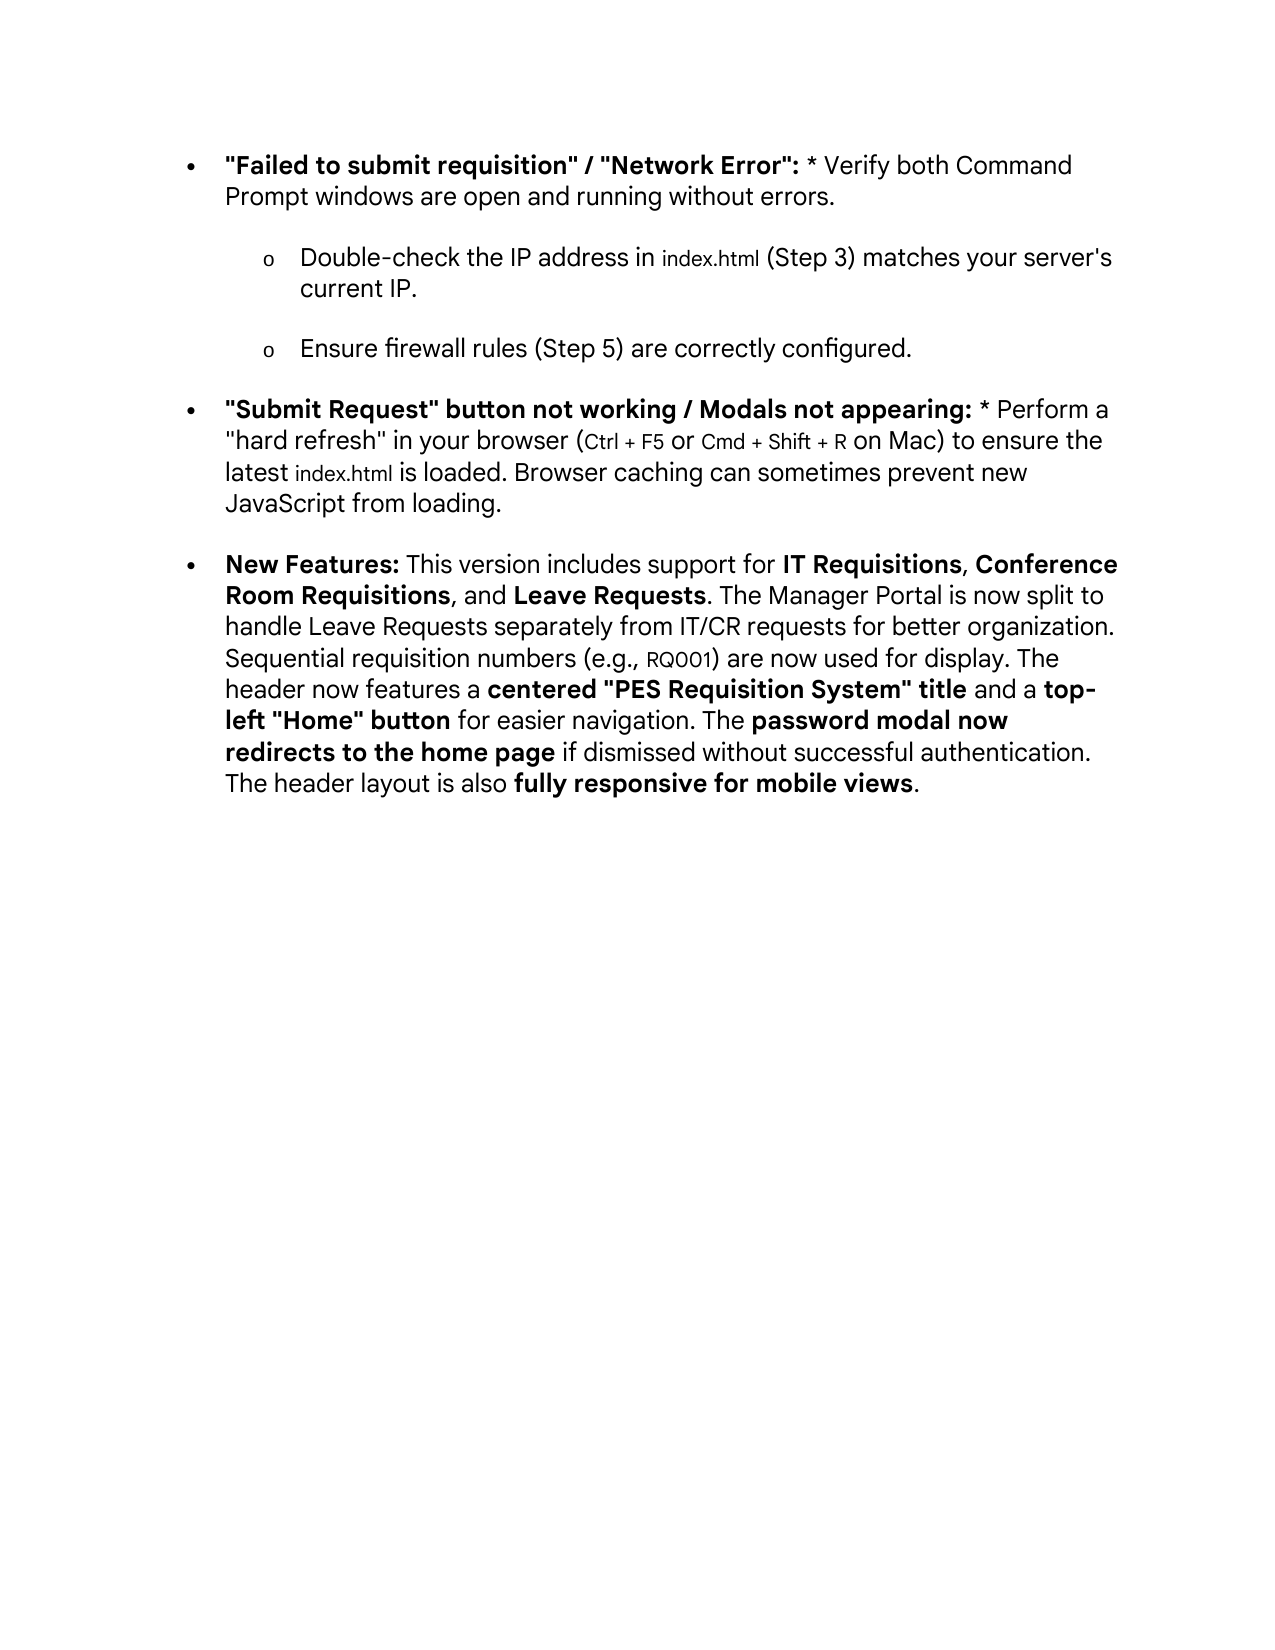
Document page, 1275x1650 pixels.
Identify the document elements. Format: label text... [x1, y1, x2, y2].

list Ensure firewall rules (Step 5) are correctly configured. [262, 334, 1125, 365]
list New Features: This version includes support for IT Requisitions, Conference Room Requisitions, and Leave Requests. The Manager Portal is now split to handle Leave Requests separately from IT/CR requests for better organization. Sequential requisition numbers (e.g., RQ001) are now used for display. The header now features a centered "PES Requisition System" title and a top-left "Home" button for easier navigation. The password modal now redirects to the home page if dismissed without successful authentication. The header layout is also fully responsive for mobile views. [187, 549, 1125, 800]
list "Submit Request" button not working / Modals not appearing: * Perform a "hard refresh" in your browser (Ctrl + F5 or Cmd + Shift + R on Mac) to ensure the latest index.html is loaded. Browser caching can sometimes prevent new JavaScript from loading. [187, 394, 1125, 520]
list "Failed to submit requisition" / "Network Error": * Verify both Command Prompt windows are open and running without errors. [187, 150, 1125, 213]
list Double-check the IP address in index.html (Step 3) matches your server's current IP. [262, 242, 1125, 304]
